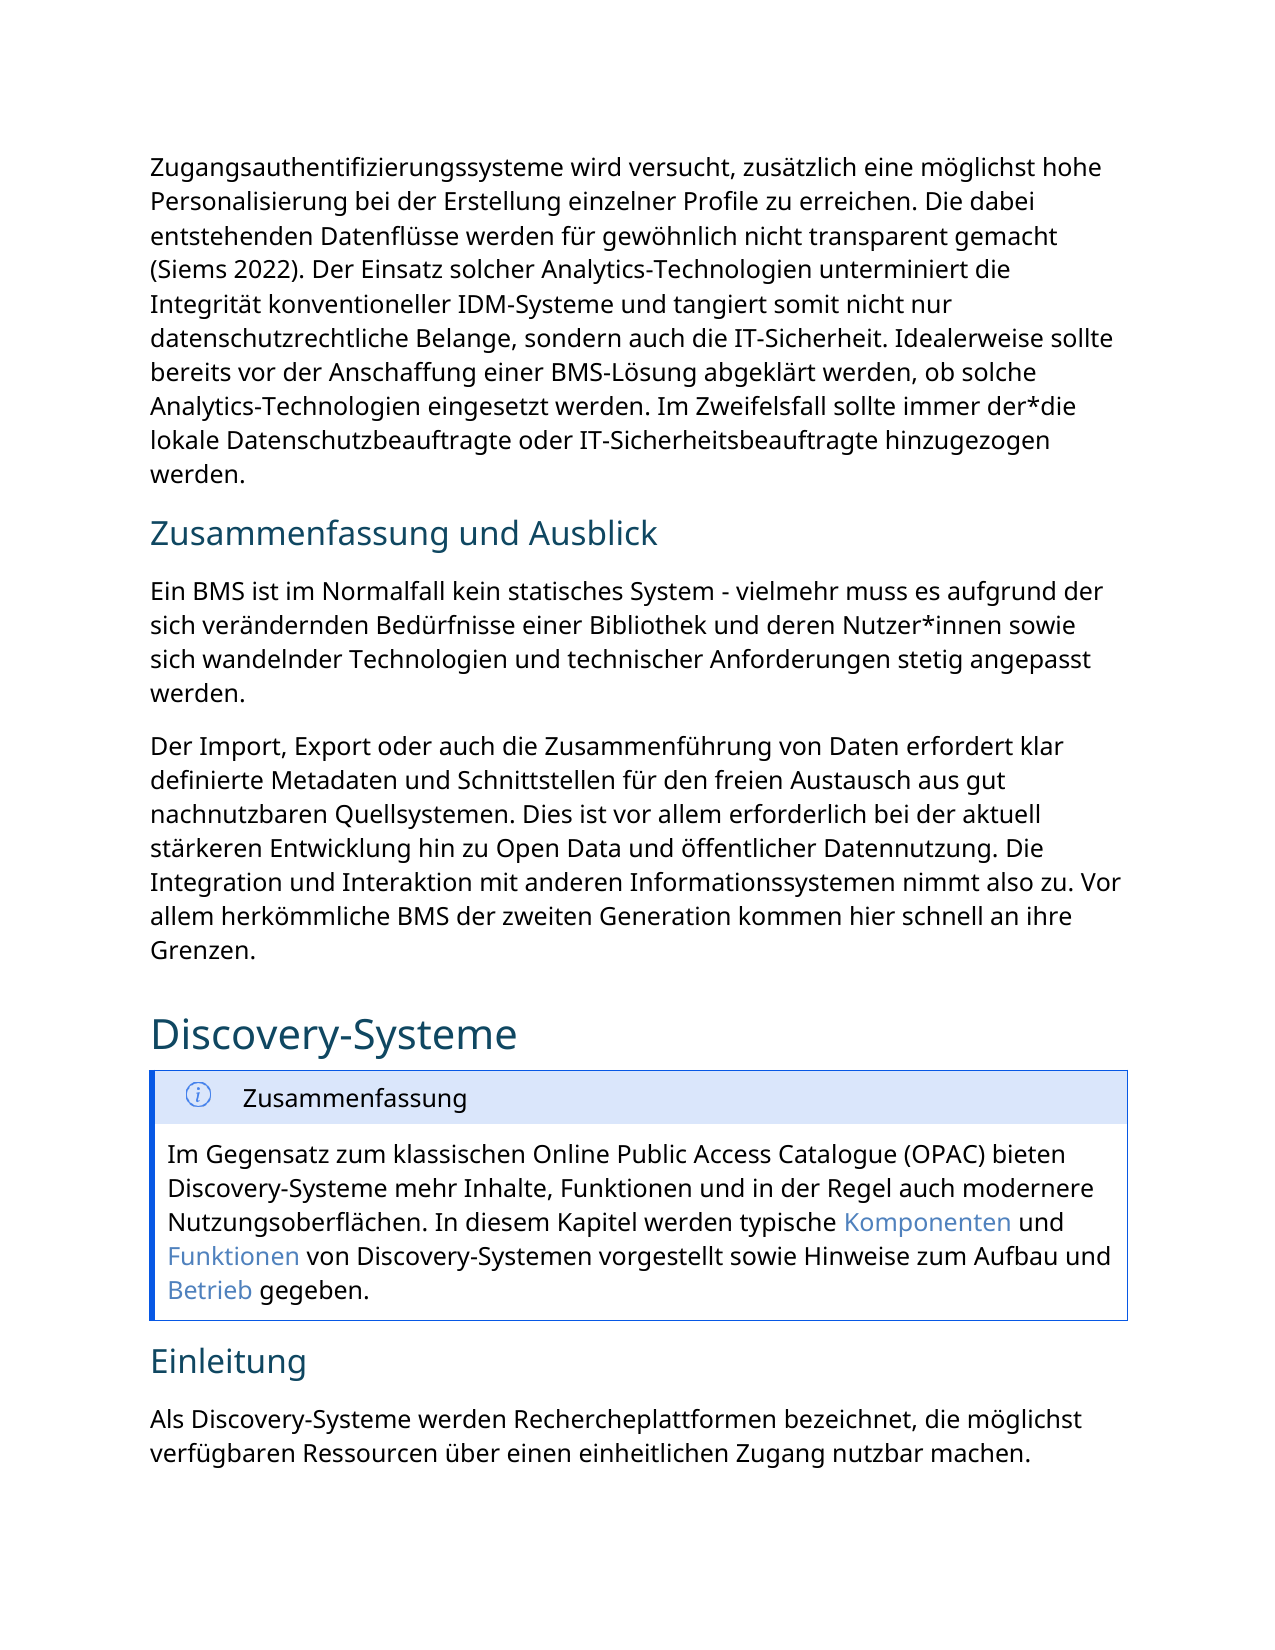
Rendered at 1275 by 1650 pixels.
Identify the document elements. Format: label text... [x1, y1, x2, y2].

subtitle Zusammenfassung und Ausblick [150, 509, 1125, 555]
table_cell Im Gegensatz zum klassischen Online Public Access Catalogue (OPAC) bieten Discovery-Systeme mehr Inhalte, Funktionen und in der Regel auch modernere Nutzungsoberflächen. In diesem Kapitel werden typische Komponenten und Funktionen von Discovery-Systemen vorgestellt sowie Hinweise zum Aufbau und Betrieb gegeben. [155, 1124, 1127, 1320]
text Ein BMS ist im Normalfall kein statisches System - vielmehr muss es aufgrund der sich verändernden Bedürfnisse einer Bibliothek und deren Nutzer*innen sowie sich wandelnder Technologien und technischer Anforderungen stetig angepasst werden. [150, 573, 1125, 710]
text Der Import, Export oder auch die Zusammenführung von Daten erfordert klar definierte Metadaten und Schnittstellen für den freien Austausch aus gut nachnutzbaren Quellsystemen. Dies ist vor allem erforderlich bei der aktuell stärkeren Entwicklung hin zu Open Data und öffentlicher Datennutzung. Die Integration und Interaktion mit anderen Informationssystemen nimmt also zu. Vor allem herkömmliche BMS der zweiten Generation kommen hier schnell an ihre Grenzen. [150, 728, 1125, 967]
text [150, 1402, 1125, 1470]
picture [186, 1082, 211, 1107]
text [150, 150, 1125, 491]
subtitle Einleitung [150, 1338, 1125, 1383]
table_header Zusammenfassung [155, 1071, 1127, 1124]
subtitle Discovery-Systeme [150, 1004, 1125, 1061]
